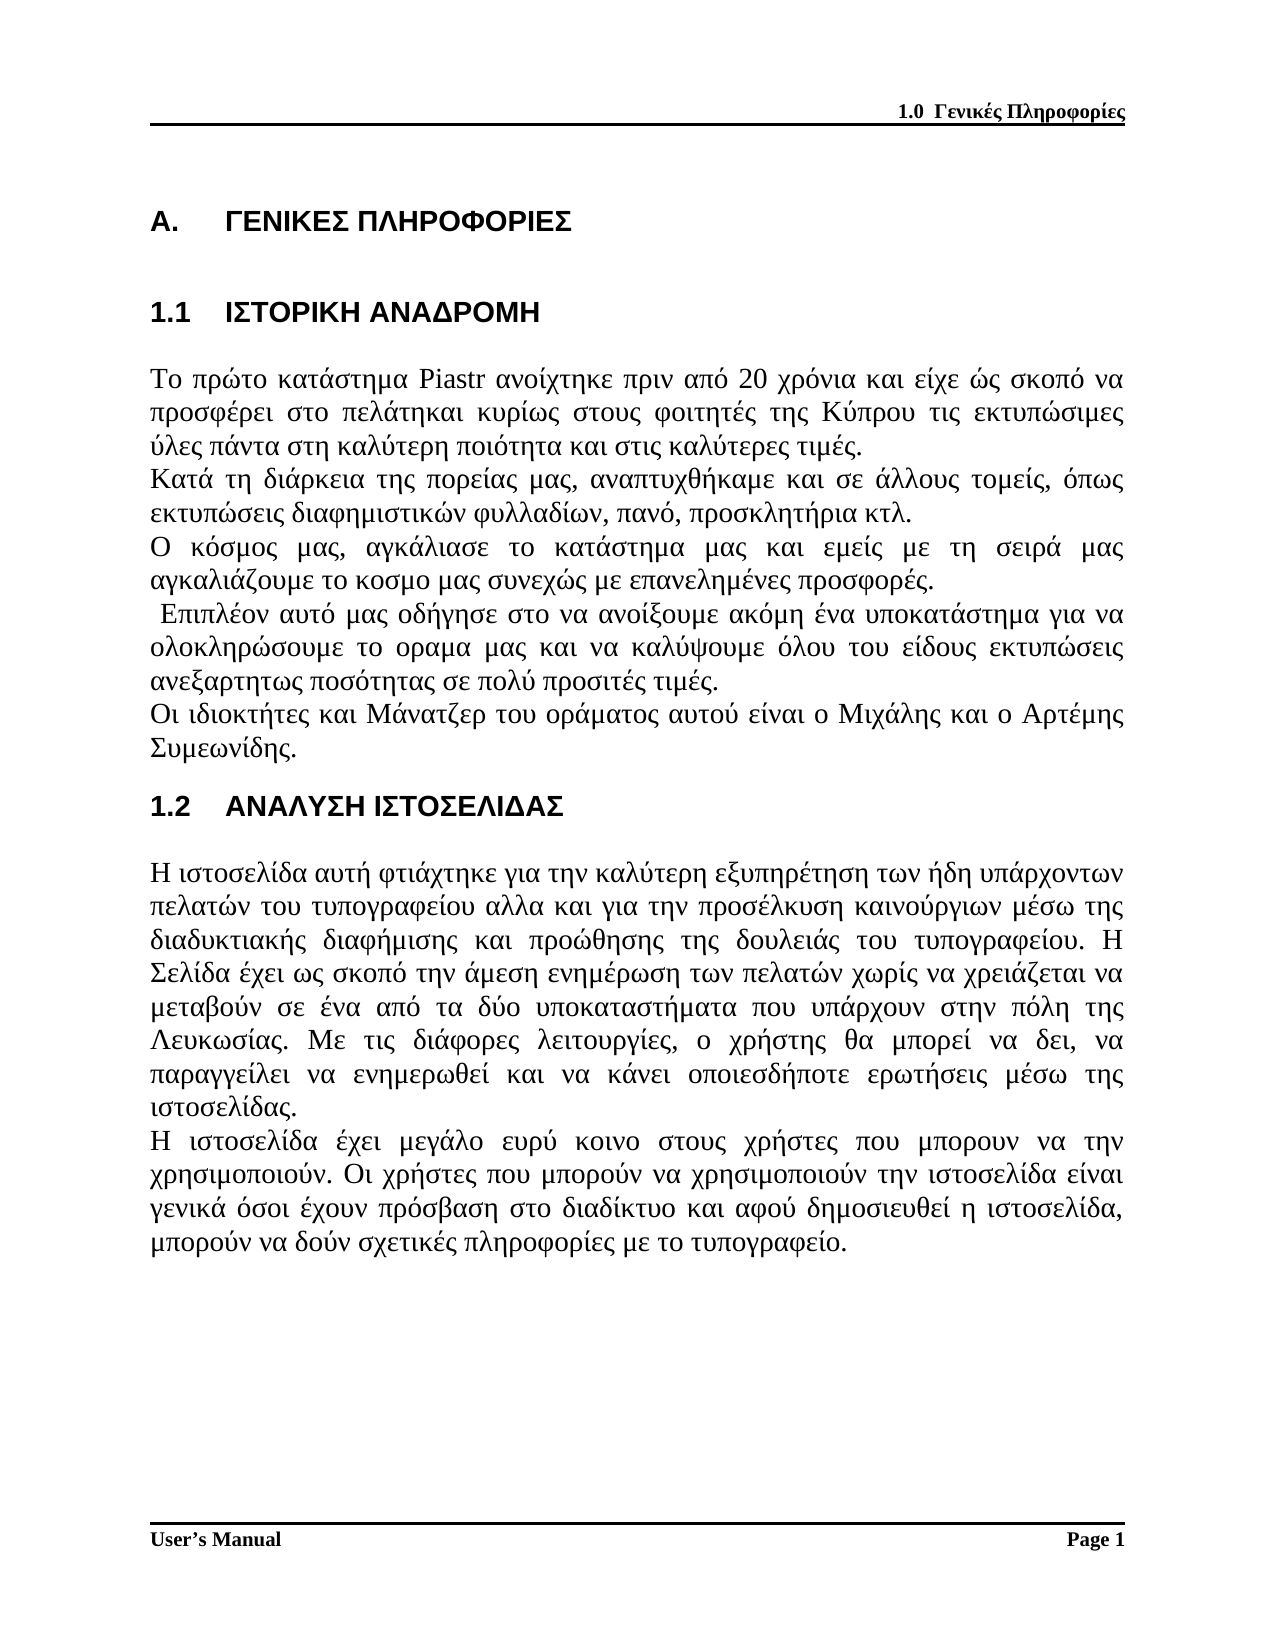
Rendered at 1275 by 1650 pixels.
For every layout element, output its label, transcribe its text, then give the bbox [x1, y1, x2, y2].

text Ο κόσμος μας, αγκάλιασε το κατάστημα μας και εμείς με τη σειρά μας αγκαλιάζουμε το κοσμο μας συνεχώς με επανελημένες προσφορές. [150, 529, 1125, 596]
subtitle 1.1 ΙΣΤΟΡΙΚΗ ΑΝΑΔΡΟΜΗ [150, 295, 1125, 328]
subtitle 1.2 ΑΝΑΛΥΣΗ ΙΣΤΟΣΕΛΙΔΑΣ [150, 788, 1125, 822]
text Κατά τη διάρκεια της πορείας μας, αναπτυχθήκαμε και σε άλλους τομείς, όπως εκτυπώσεις διαφημιστικών φυλλαδίων, πανό, προσκλητήρια κτλ. [150, 462, 1125, 529]
text Η ιστοσελίδα έχει μεγάλο ευρύ κοινο στους χρήστες που μπορουν να την χρησιμοποιούν. Οι χρήστες που μπορούν να χρησιμοποιούν την ιστοσελίδα είναι γενικά όσοι έχουν πρόσβαση στο διαδίκτυο και αφού δημοσιευθεί η ιστοσελίδα, μπορούν να δούν σχετικές πληροφορίες με το τυπογραφείο. [150, 1123, 1125, 1257]
text Επιπλέον αυτό μας οδήγησε στο να ανοίξουμε ακόμη ένα υποκατάστημα για να ολοκληρώσουμε το οραμα μας και να καλύψουμε όλου του είδους εκτυπώσεις ανεξαρτητως ποσότητας σε πολύ προσιτές τιμές. [150, 596, 1125, 696]
text Η ιστοσελίδα αυτή φτιάχτηκε για την καλύτερη εξυπηρέτηση των ήδη υπάρχοντων πελατών του τυπογραφείου αλλα και για την προσέλκυση καινούργιων μέσω της διαδυκτιακής διαφήμισης και προώθησης της δουλειάς του τυπογραφείου. Η Σελίδα έχει ως σκοπό την άμεση ενημέρωση των πελατών χωρίς να χρειάζεται να μεταβούν σε ένα από τα δύο υποκαταστήματα που υπάρχουν στην πόλη της Λευκωσίας. Με τις διάφορες λειτουργίες, ο χρήστης θα μπορεί να δει, να παραγγείλει να ενημερωθεί και να κάνει οποιεσδήποτε ερωτήσεις μέσω της ιστοσελίδας. [150, 855, 1125, 1123]
text Οι ιδιοκτήτες και Μάνατζερ του οράματος αυτού είναι ο Μιχάλης και ο Αρτέμης Συμεωνίδης. [150, 696, 1125, 763]
subtitle ΓΕΝΙΚΕΣ ΠΛΗΡΟΦΟΡΙΕΣ [150, 204, 1125, 237]
text Το πρώτο κατάστημα Piastr ανοίχτηκε πριν από 20 χρόνια και είχε ώς σκοπό να προσφέρει στο πελάτηκαι κυρίως στους φοιτητές της Κύπρου τις εκτυπώσιμες ύλες πάντα στη καλύτερη ποιότητα και στις καλύτερες τιμές. [150, 361, 1125, 462]
